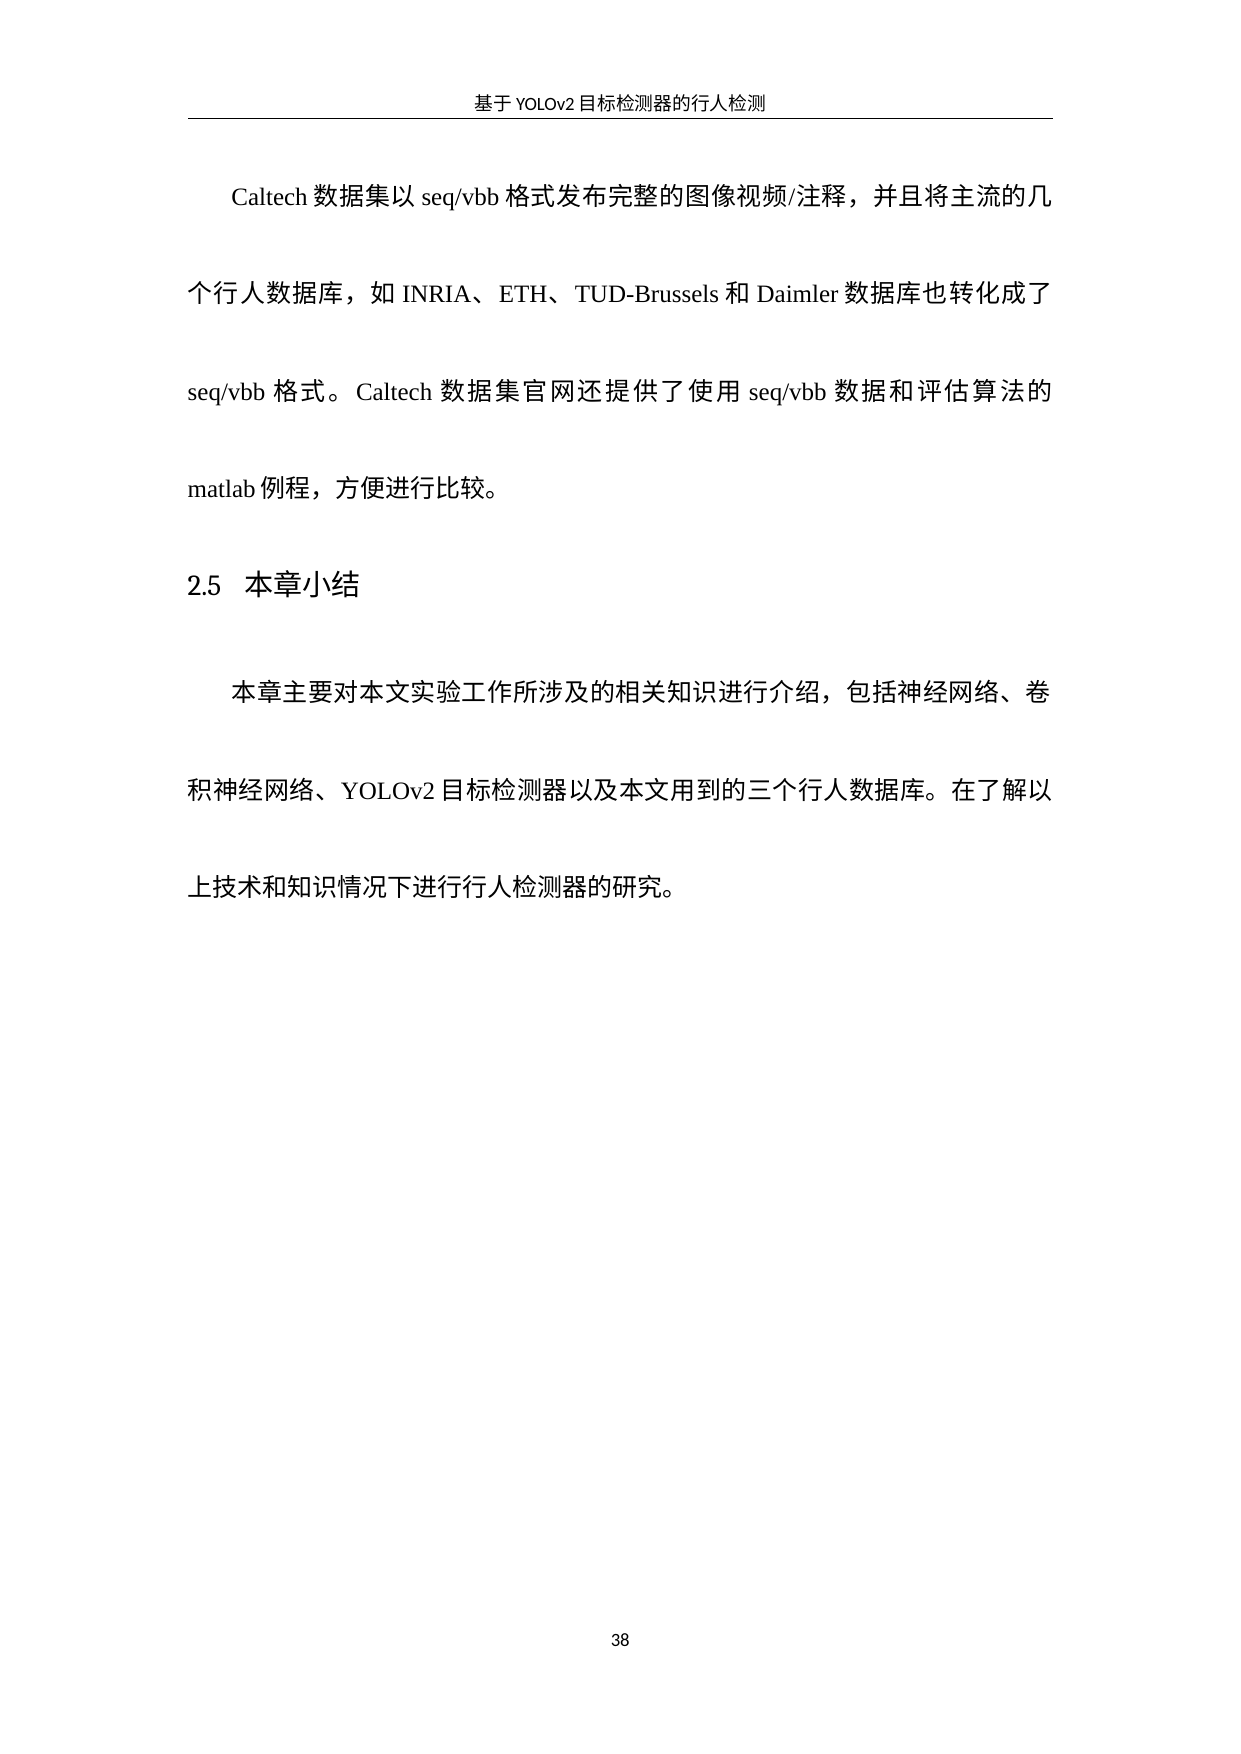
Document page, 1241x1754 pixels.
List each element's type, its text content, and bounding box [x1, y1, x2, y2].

text Caltech数据集以seq/vbb格式发布完整的图像视频/注释，并且将主流的几个行人数据库，如INRIA、ETH、TUD-Brussels和Daimler数据库也转化成了seq/vbb格式。Caltech数据集官网还提供了使用seq/vbb数据和评估算法的matlab例程，方便进行比较。 [187, 162, 1053, 519]
list 本章小结 [187, 550, 1053, 615]
text 本章主要对本文实验工作所涉及的相关知识进行介绍，包括神经网络、卷积神经网络、YOLOv2目标检测器以及本文用到的三个行人数据库。在了解以上技术和知识情况下进行行人检测器的研究。 [187, 658, 1053, 918]
